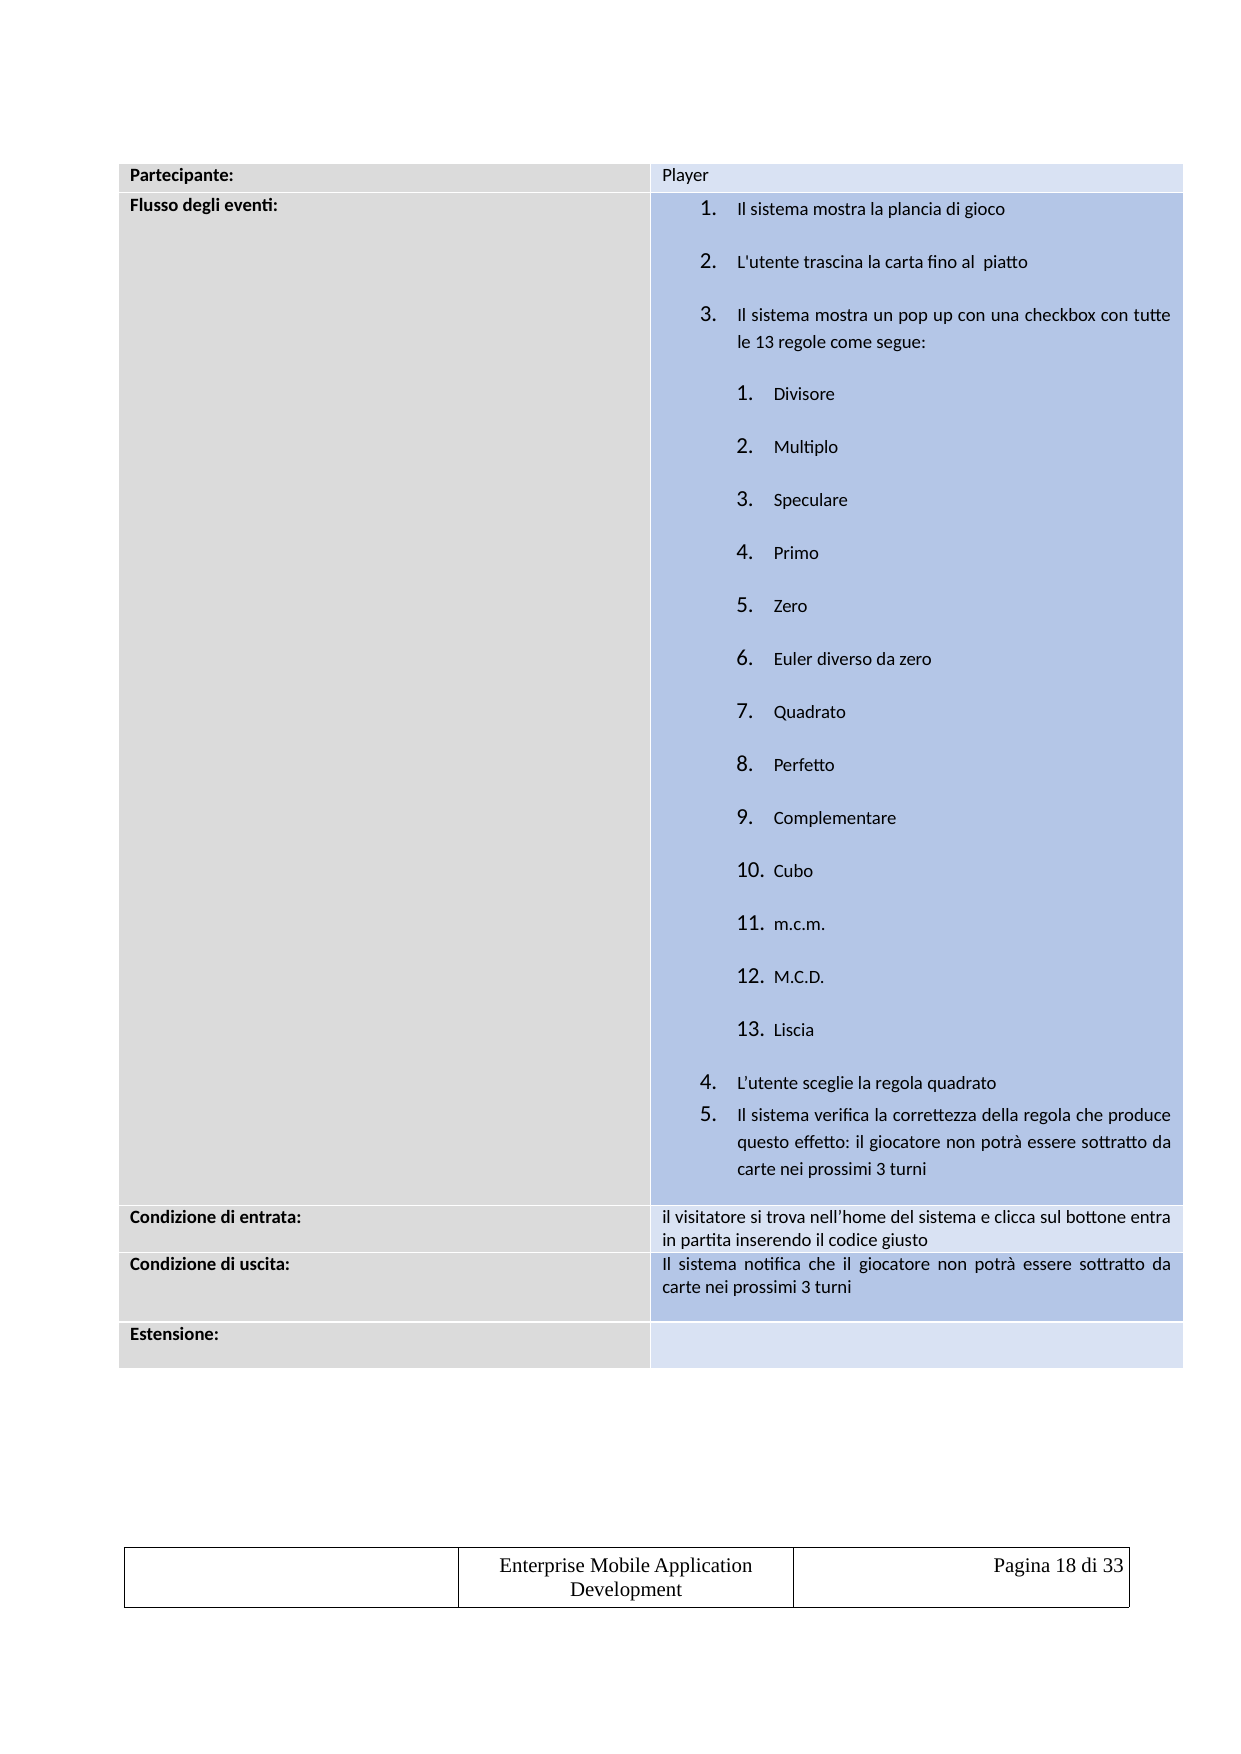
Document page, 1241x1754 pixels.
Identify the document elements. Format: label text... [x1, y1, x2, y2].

table_cell Estensione: [119, 1323, 650, 1368]
table_cell Condizione di entrata: [119, 1206, 650, 1252]
table_cell Il sistema mostra la plancia di gioco L'utente trascina la carta fino al piatto Il sistema mostra un pop up con una checkbox con tutte le 13 regole come segue: Divisore Multiplo Speculare Primo Zero Euler diverso da zero Quadrato Perfetto Complementare Cubo m.c.m. M.C.D. Liscia L’utente sceglie la regola quadrato Il sistema verifica la correttezza della regola che produce questo effetto: il giocatore non potrà essere sottratto da carte nei prossimi 3 turni [651, 193, 1183, 1205]
table_cell Flusso degli eventi: [119, 193, 650, 1205]
table_cell Player [651, 164, 1183, 192]
table_cell Il sistema notifica che il giocatore non potrà essere sottratto da carte nei prossimi 3 turni [651, 1253, 1183, 1321]
table_cell Partecipante: [119, 164, 650, 192]
table_cell [651, 1323, 1183, 1368]
table_cell il visitatore si trova nell’home del sistema e clicca sul bottone entra in partita inserendo il codice giusto [651, 1206, 1183, 1252]
table_cell Condizione di uscita: [119, 1253, 650, 1321]
